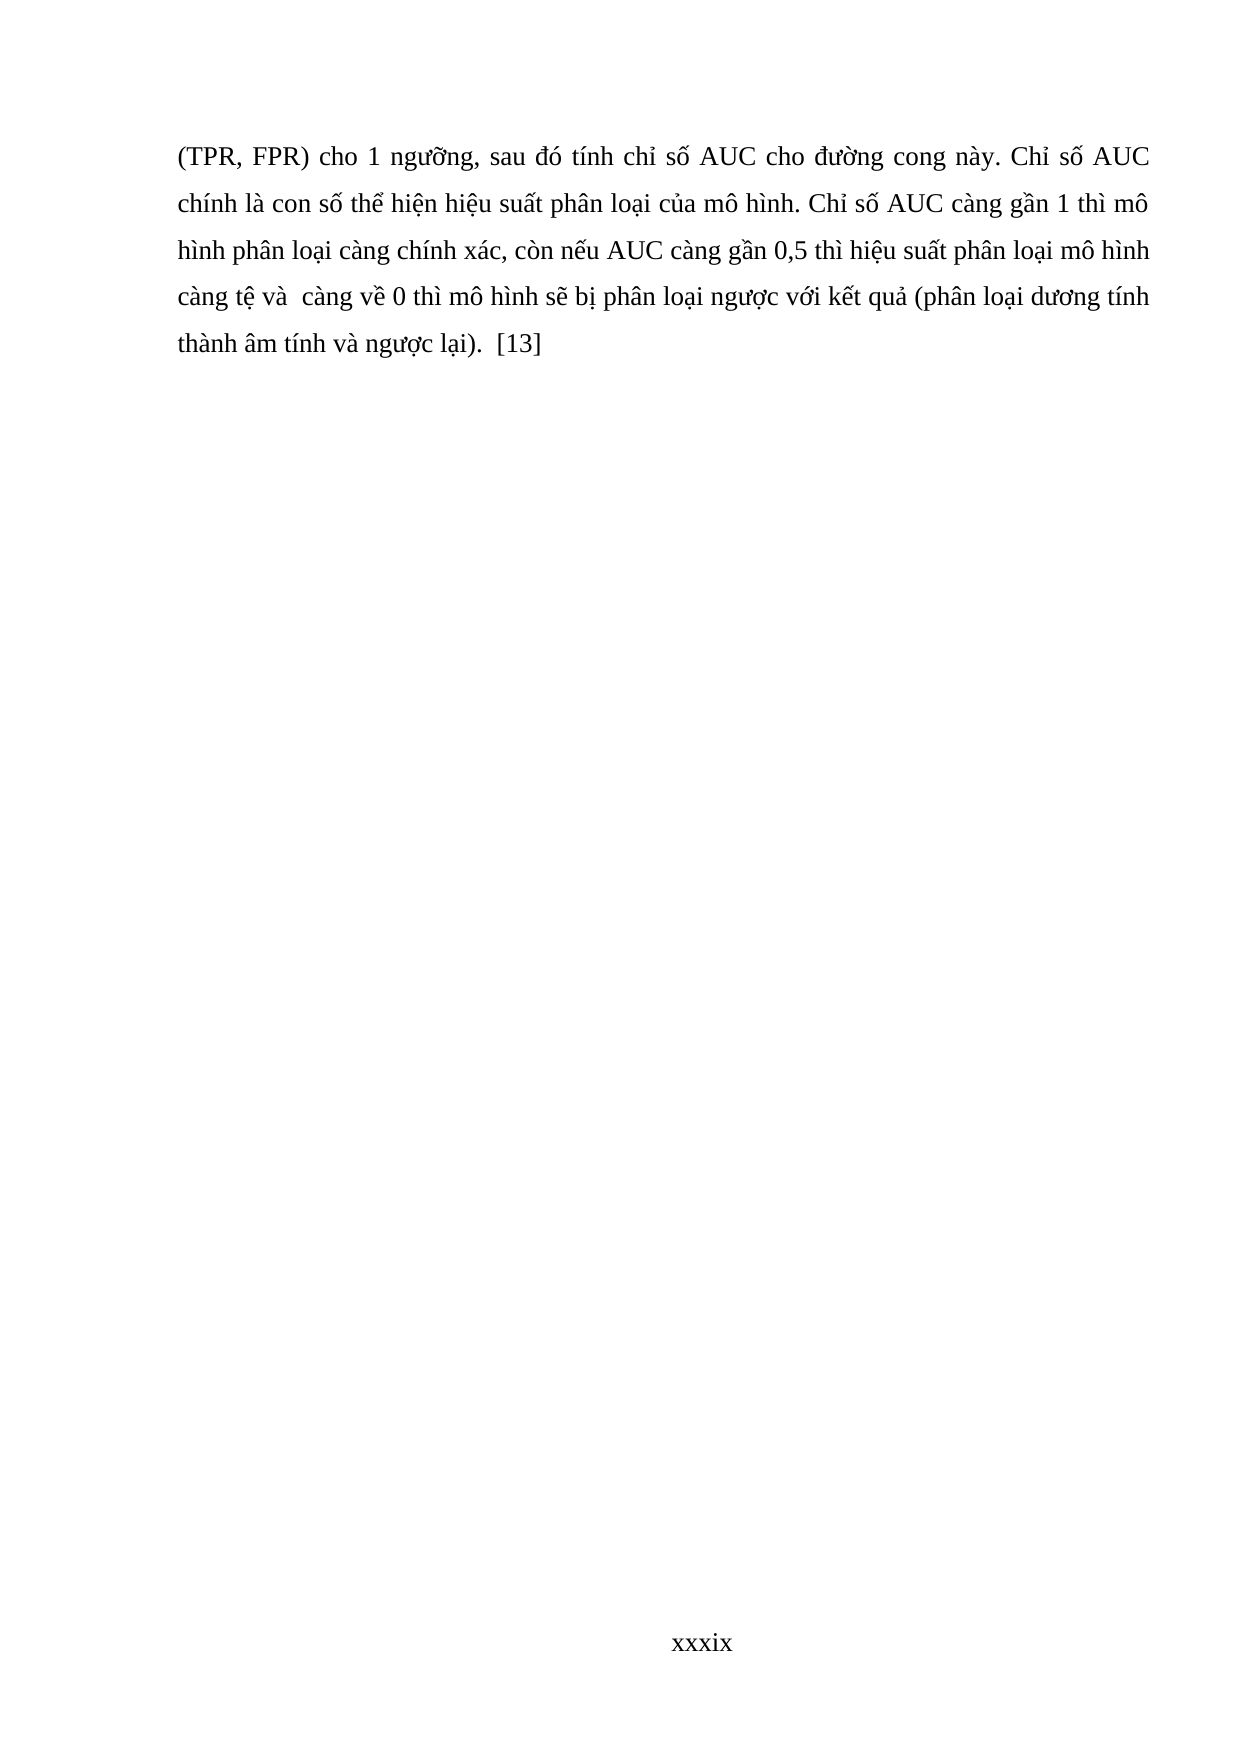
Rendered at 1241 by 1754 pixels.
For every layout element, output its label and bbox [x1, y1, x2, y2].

text [177, 140, 1152, 358]
